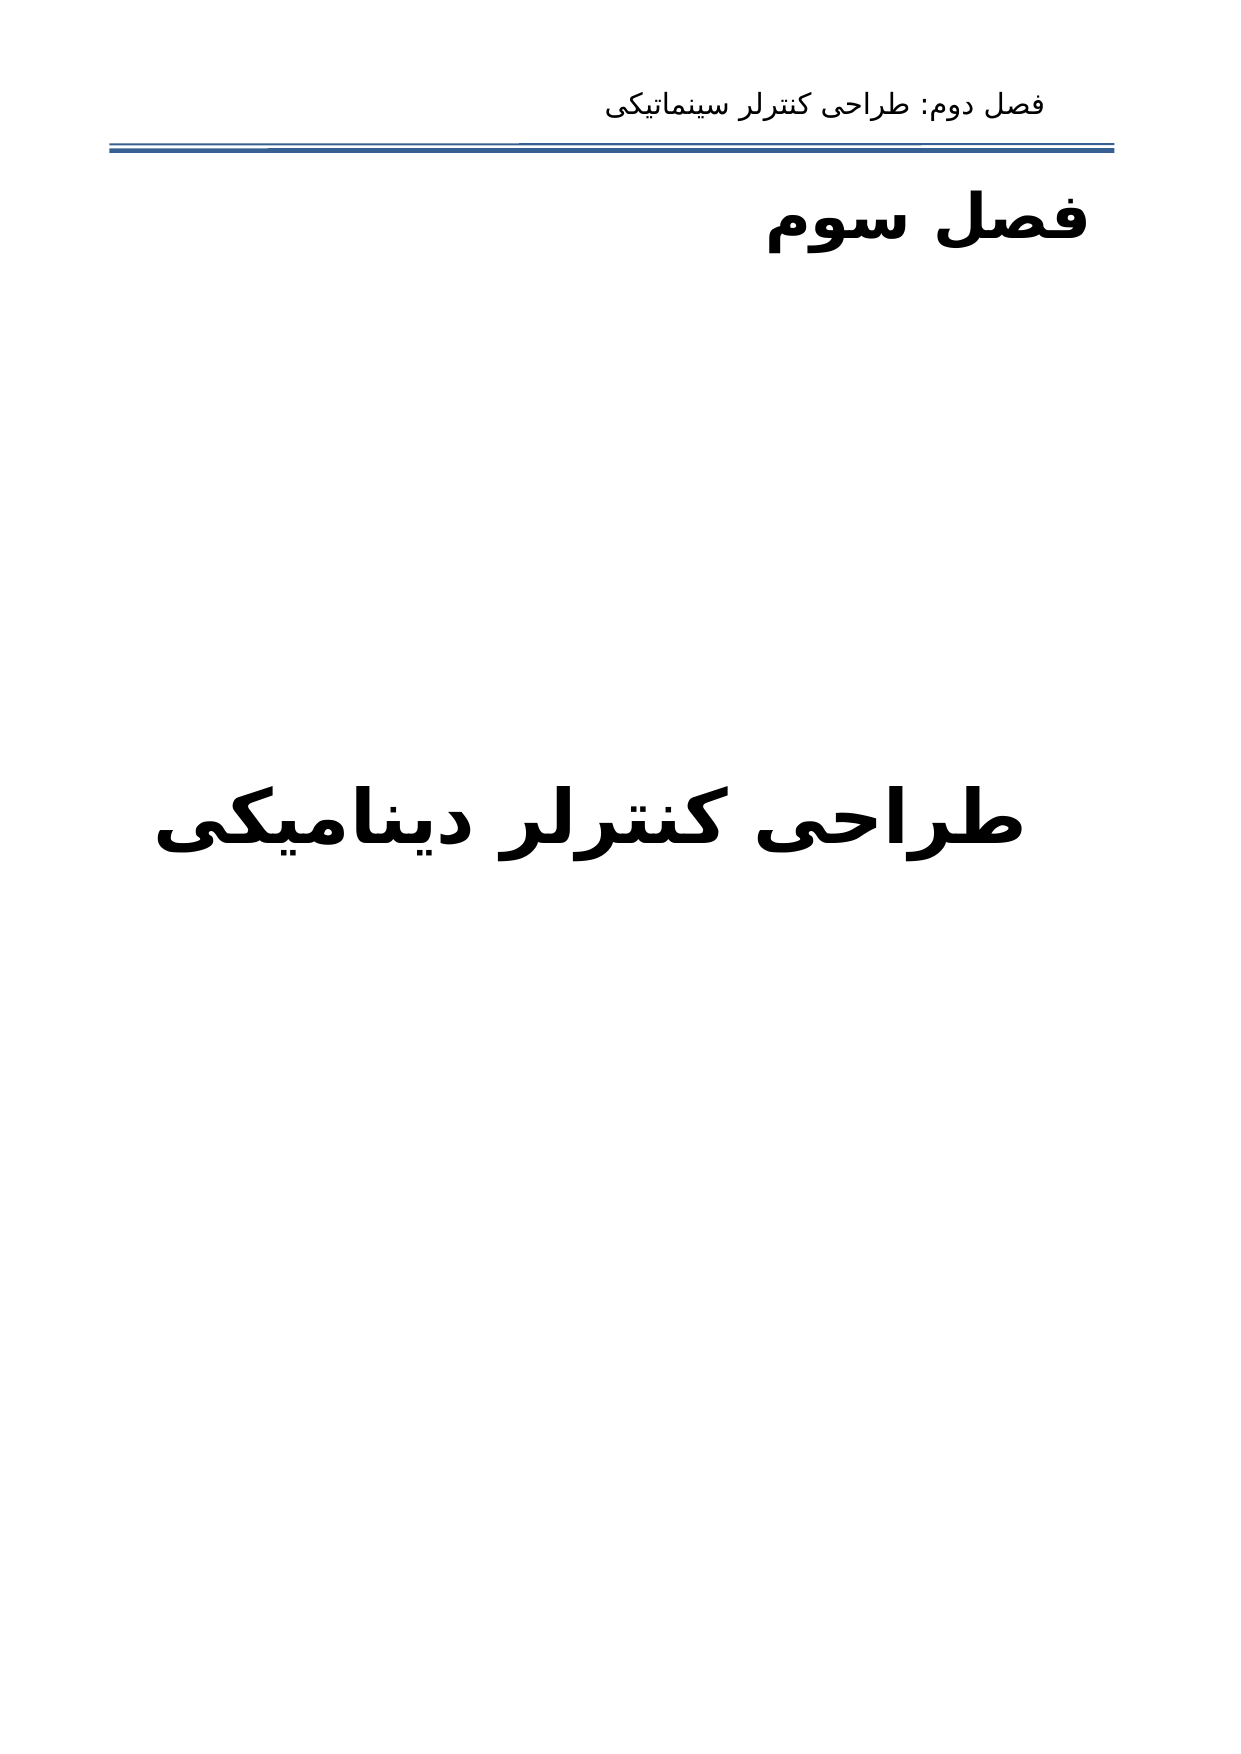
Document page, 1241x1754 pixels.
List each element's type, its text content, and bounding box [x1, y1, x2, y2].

text طراحی کنترلر دینامیکی [135, 774, 1090, 861]
subtitle فصل سوم [135, 180, 1091, 253]
